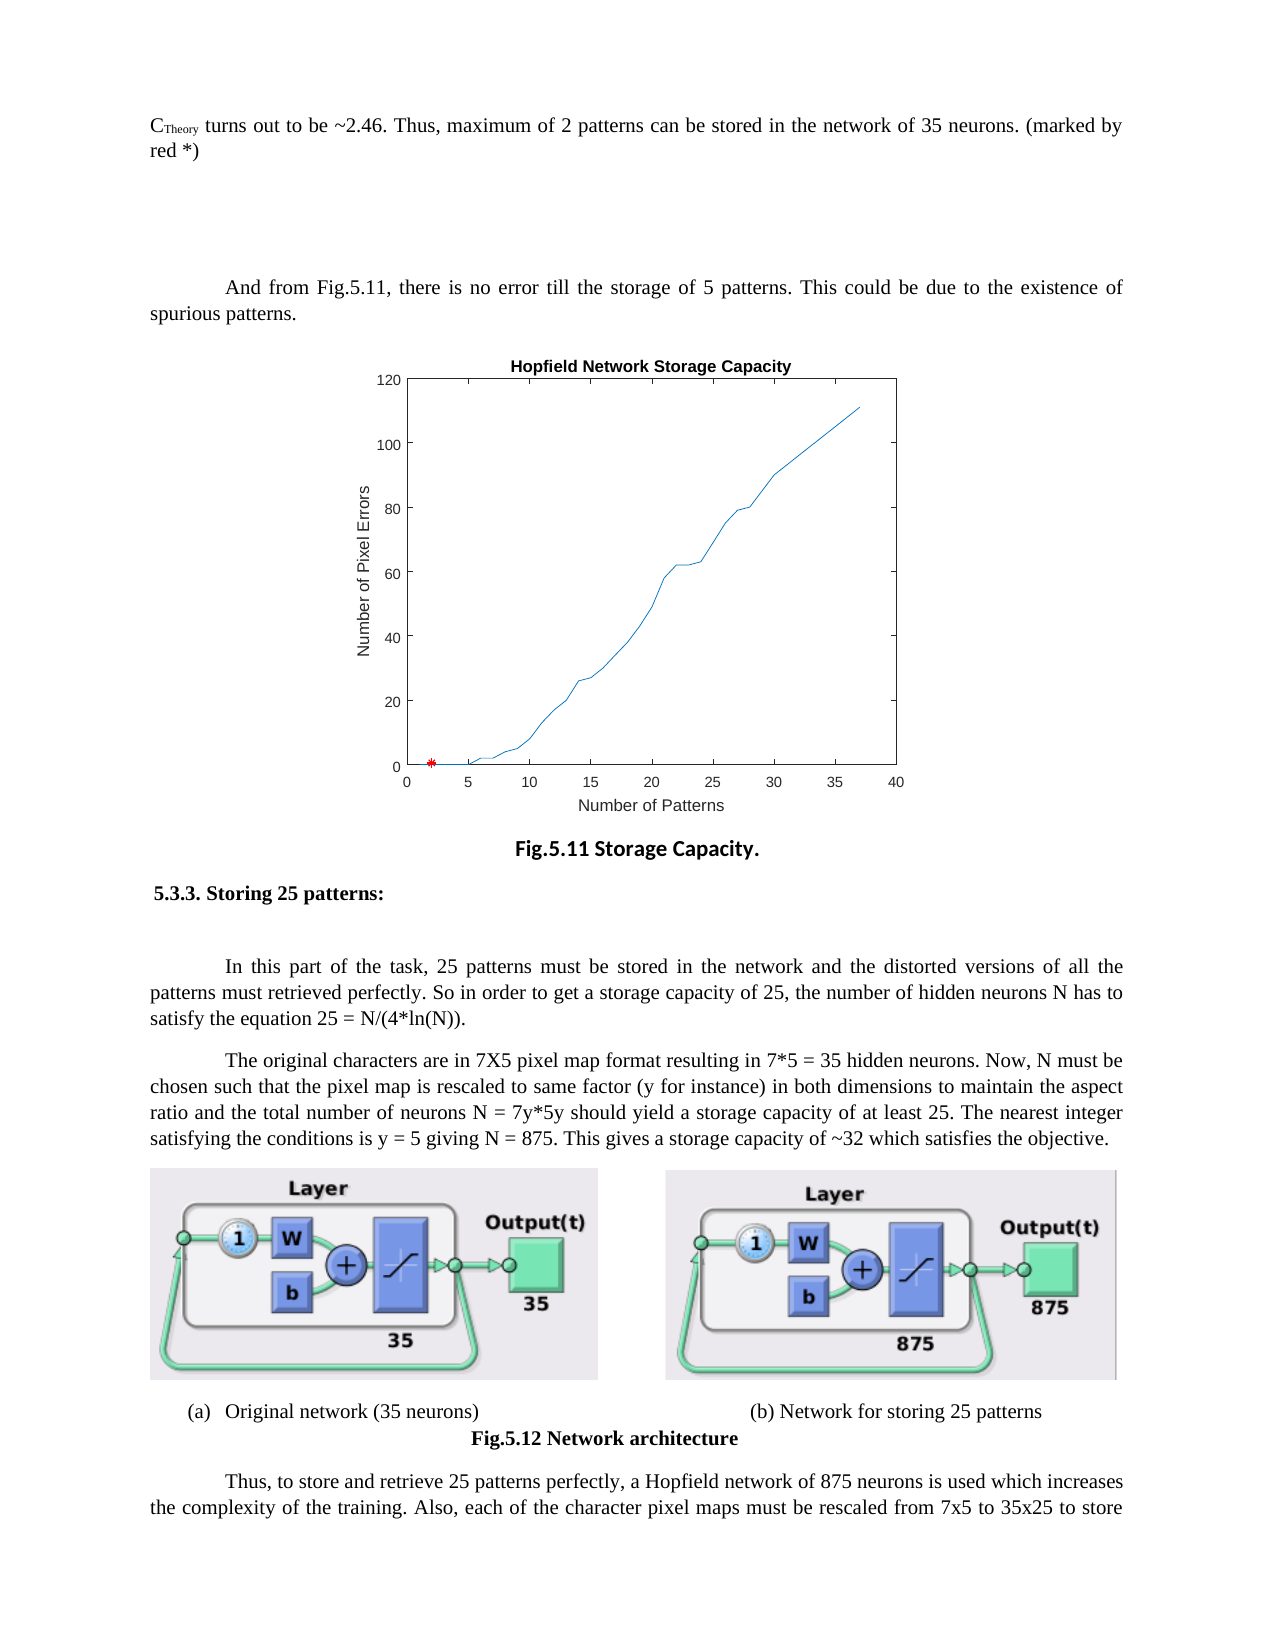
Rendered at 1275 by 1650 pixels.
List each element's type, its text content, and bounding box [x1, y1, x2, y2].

text The original characters are in 7X5 pixel map format resulting in 7*5 = 35 hidden neurons. Now, N must be chosen such that the pixel map is rescaled to same factor (y for instance) in both dimensions to maintain the aspect ratio and the total number of neurons N = 7y*5y should yield a storage capacity of at least 25. The nearest integer satisfying the conditions is y = 5 giving N = 875. This gives a storage capacity of ~32 which satisfies the objective. [150, 1048, 1125, 1150]
text CTheory turns out to be ~2.46. Thus, maximum of 2 patterns can be stored in the network of 35 neurons. (marked by red *) [150, 112, 1125, 162]
text And from Fig.5.11, there is no error till the storage of 5 patterns. This could be due to the existence of spurious patterns. [150, 275, 1125, 325]
picture [665, 1170, 1117, 1380]
text Fig.5.12 Network architecture [375, 1426, 1125, 1450]
text In this part of the task, 25 patterns must be stored in the network and the distorted versions of all the patterns must retrieved perfectly. So in order to get a storage capacity of 25, the number of hidden neurons N has to satisfy the equation 25 = N/(4*ln(N)). [150, 954, 1125, 1030]
subtitle Storing 25 patterns: [154, 881, 1125, 905]
list Original network (35 neurons) (b) Network for storing 25 patterns [187, 1399, 1125, 1423]
text Fig.5.11 Storage Capacity. [150, 834, 1125, 862]
picture [150, 1168, 598, 1380]
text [150, 1469, 1125, 1519]
